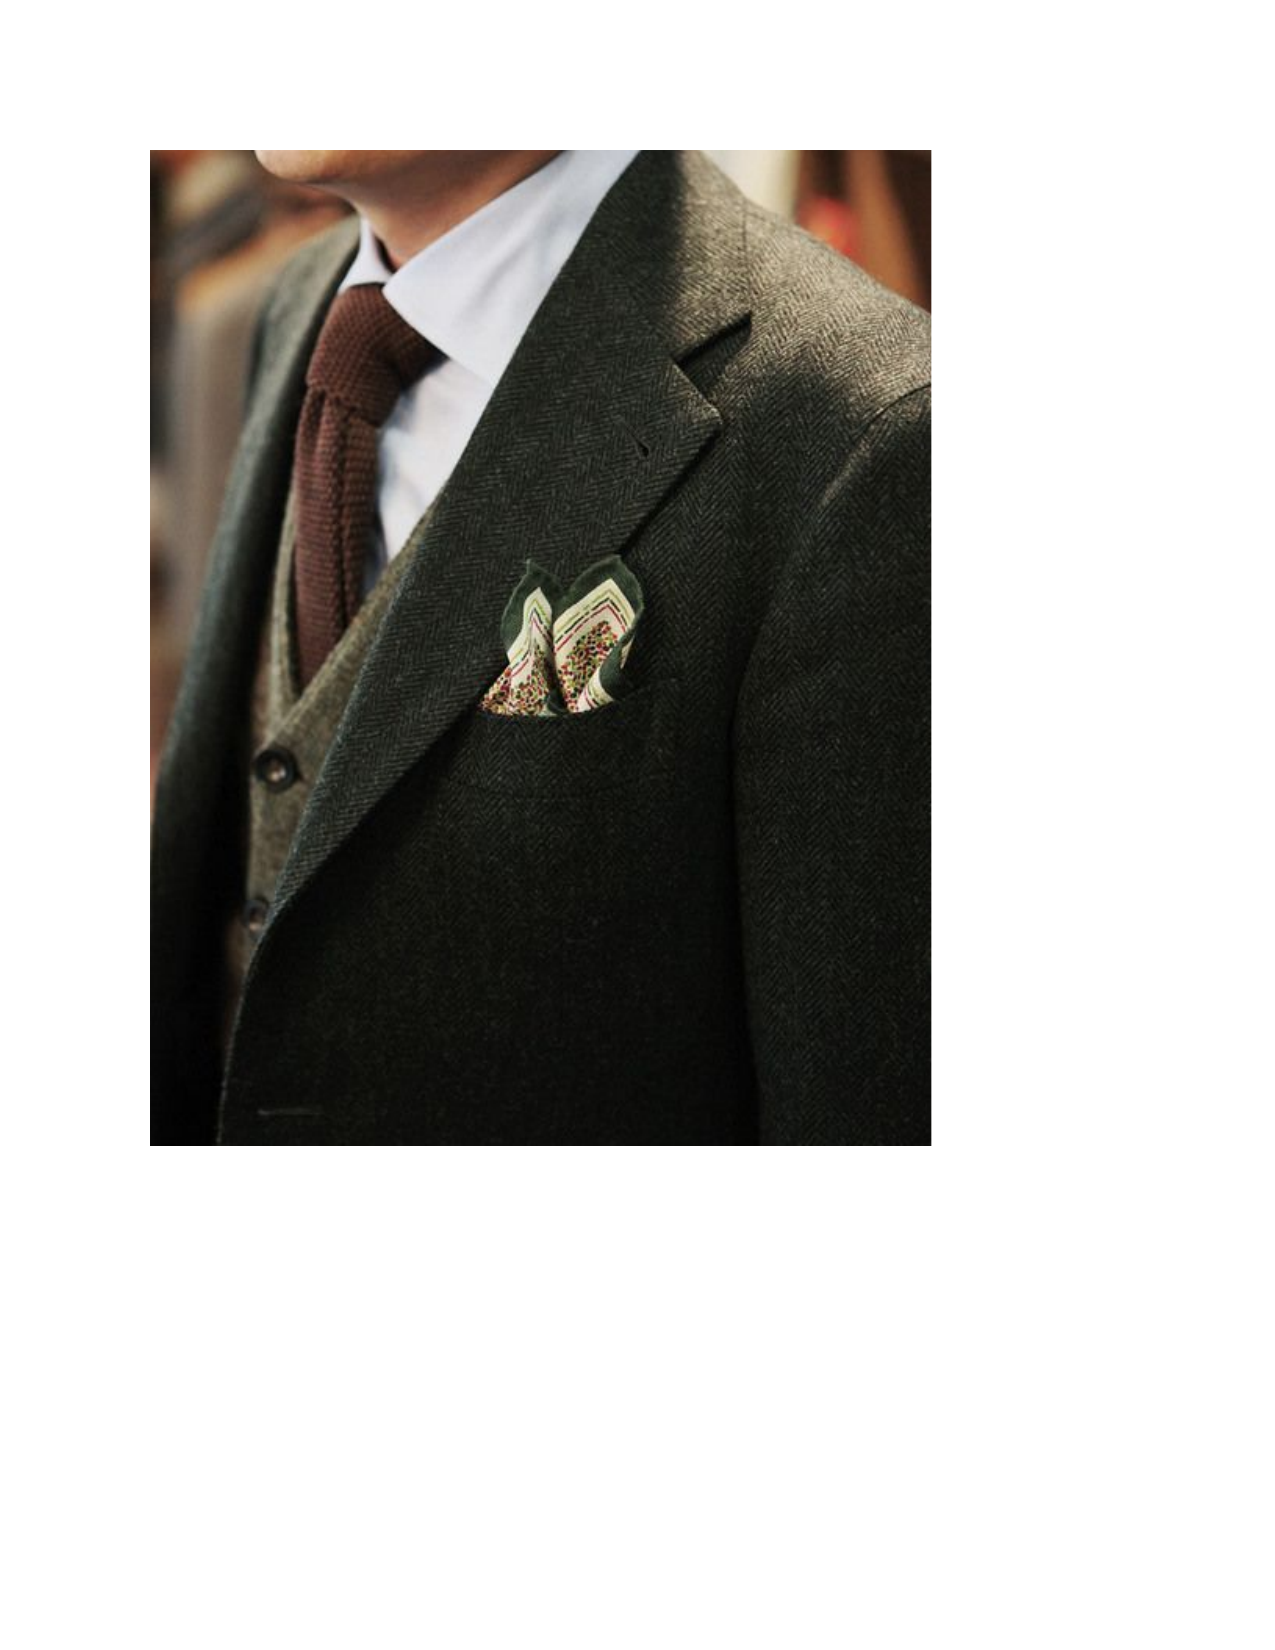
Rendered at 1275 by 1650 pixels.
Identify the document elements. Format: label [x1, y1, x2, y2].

picture [150, 150, 932, 1146]
